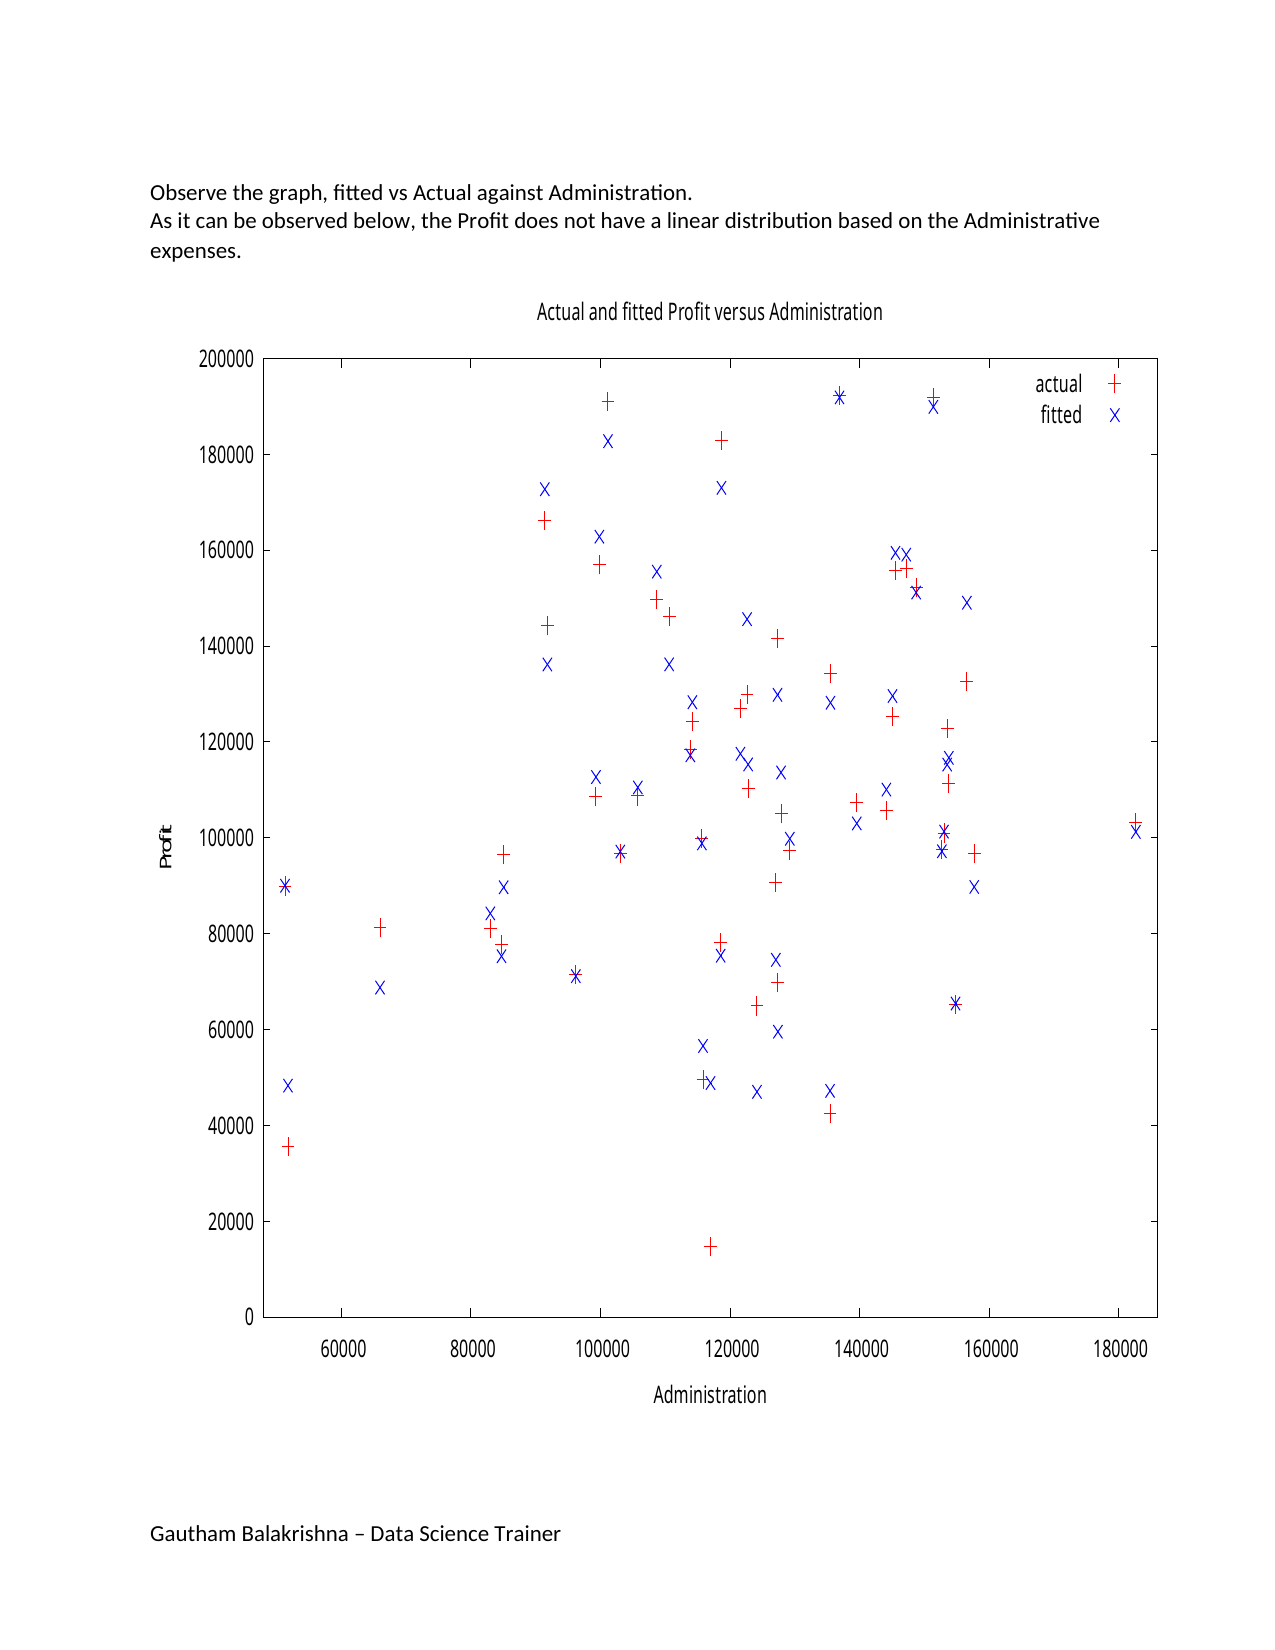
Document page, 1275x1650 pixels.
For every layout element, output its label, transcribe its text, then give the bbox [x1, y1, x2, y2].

text Observe the graph, fitted vs Actual against Administration. [150, 178, 1125, 206]
text As it can be observed below, the Profit does not have a linear distribution based on the Administrative expenses. [150, 206, 1125, 264]
